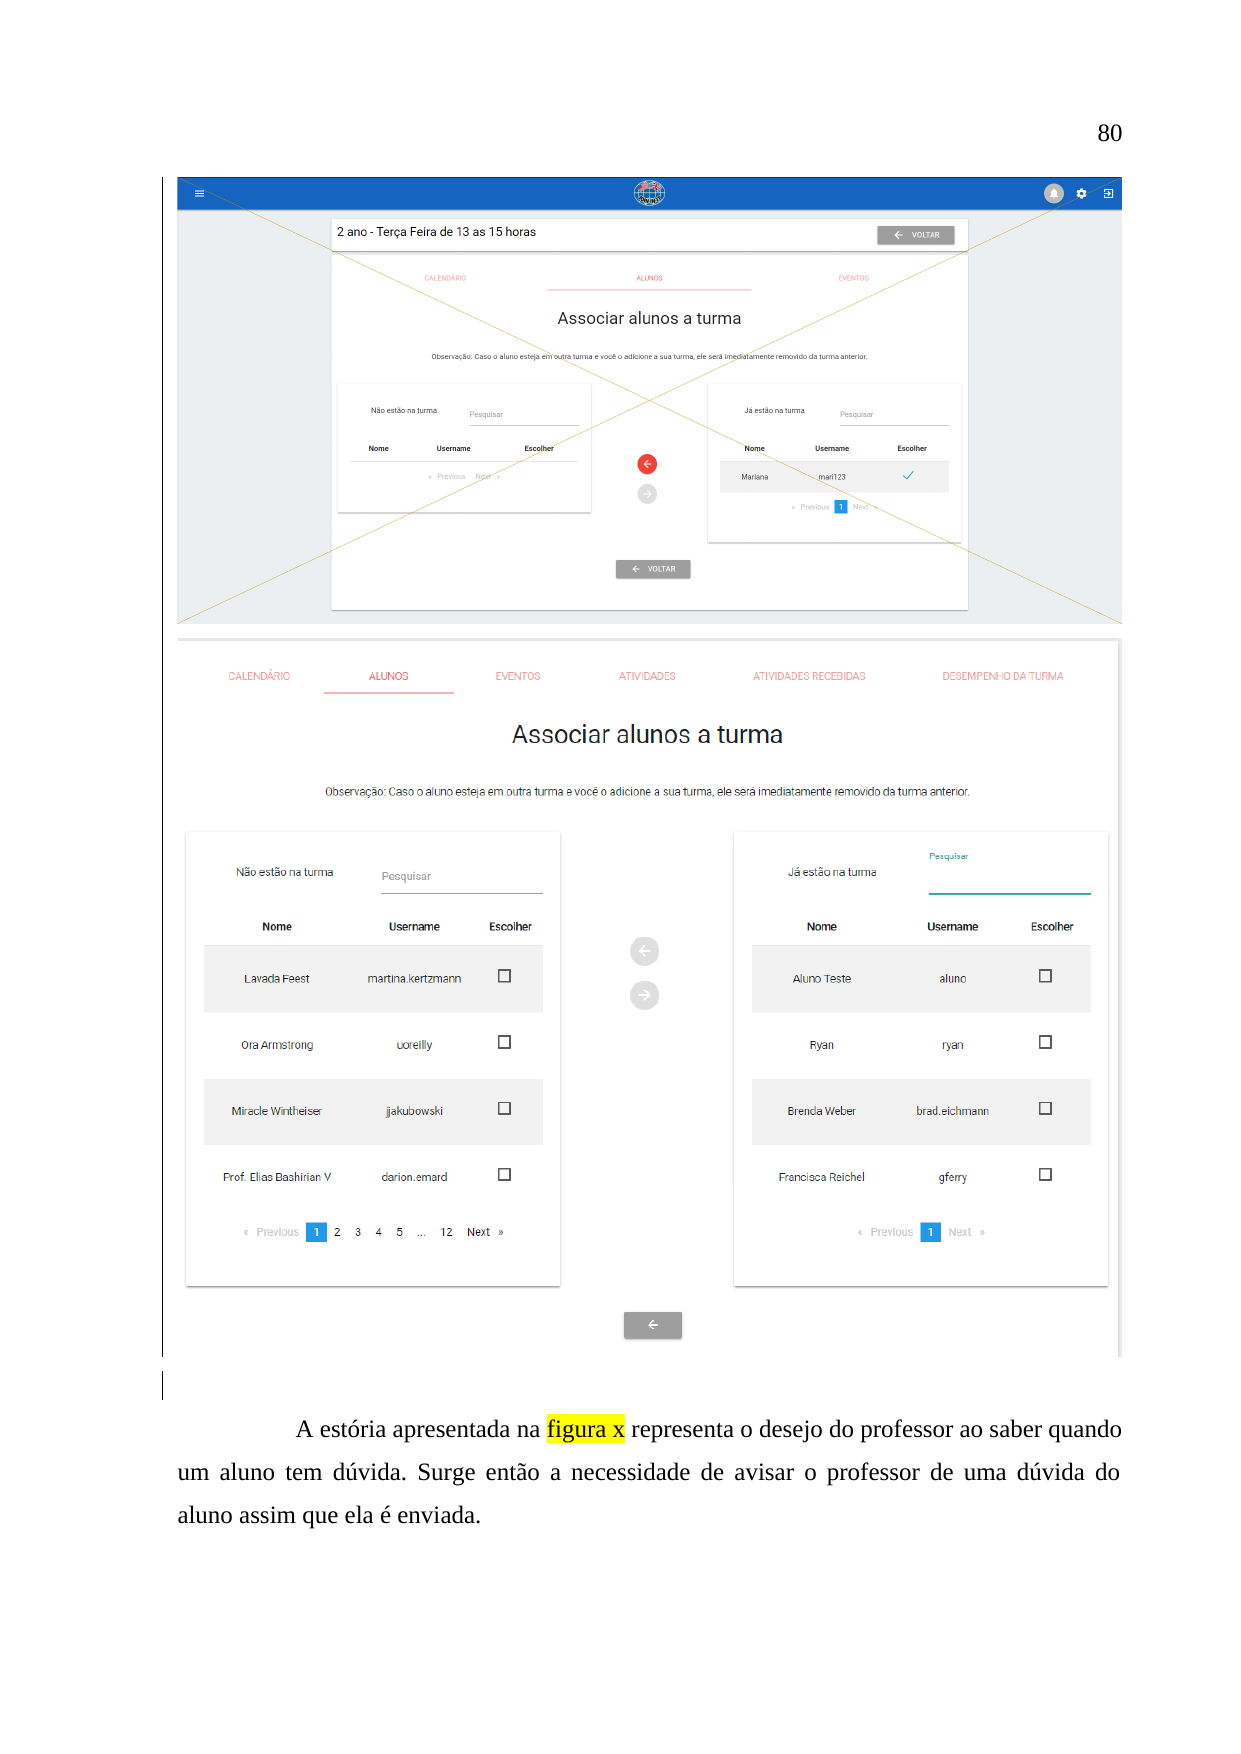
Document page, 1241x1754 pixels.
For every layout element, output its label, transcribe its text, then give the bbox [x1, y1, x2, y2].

picture [180, 177, 1120, 400]
picture [177, 638, 1123, 1357]
picture [177, 178, 648, 623]
text A estória apresentada na figura x representa o desejo do professor ao saber quando um aluno tem dúvida. Surge então a necessidade de avisar o professor de uma dúvida do aluno assim que ela é enviada. [177, 1414, 1122, 1529]
picture [651, 178, 1123, 623]
picture [180, 401, 1120, 624]
